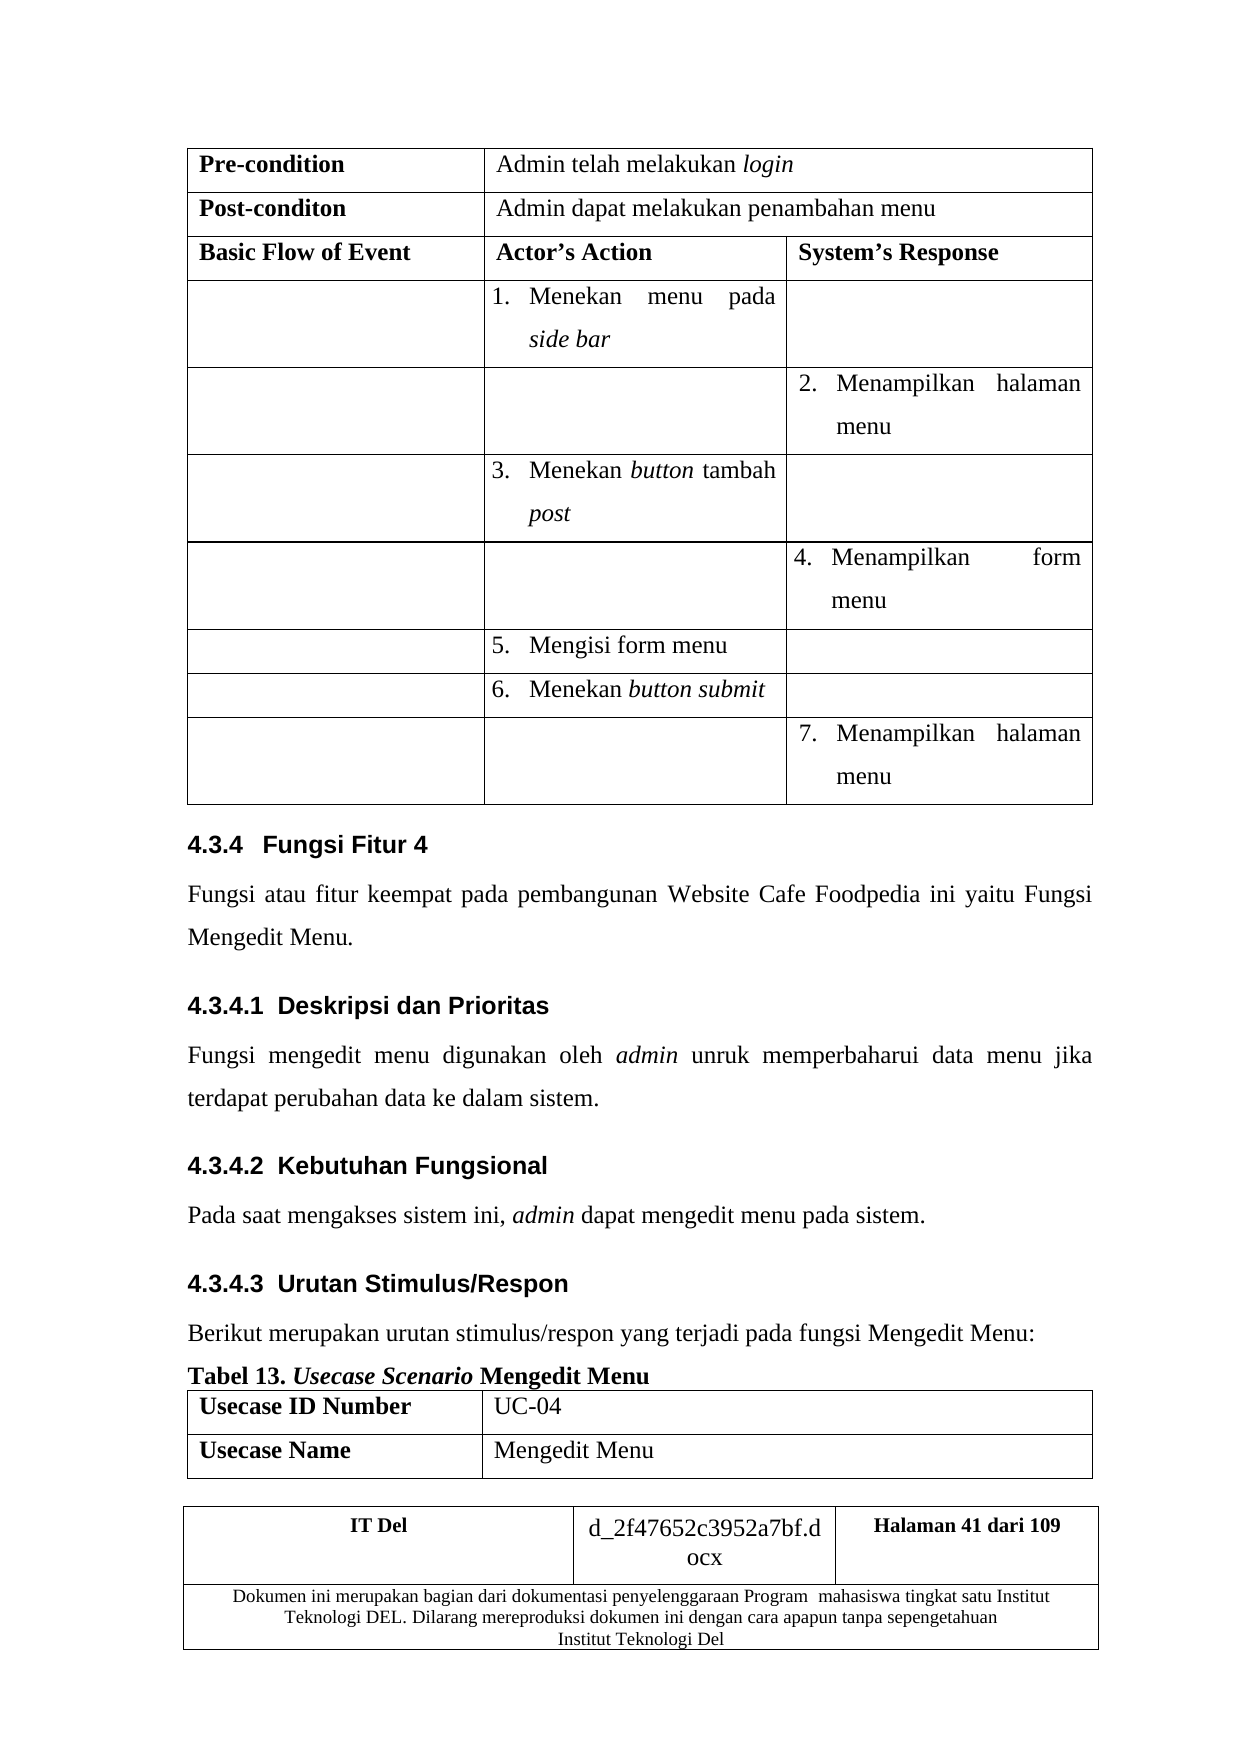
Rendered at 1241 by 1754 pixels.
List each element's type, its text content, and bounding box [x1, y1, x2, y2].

table_cell Actor’s Action [485, 237, 786, 280]
subtitle Urutan Stimulus/Respon [187, 1269, 1092, 1297]
table_cell [188, 718, 484, 804]
text Pada saat mengakses sistem ini, admin dapat mengedit menu pada sistem. [187, 1201, 1092, 1229]
text Berikut merupakan urutan stimulus/respon yang terjadi pada fungsi Mengedit Menu: [187, 1318, 1092, 1347]
table_cell System’s Response [787, 237, 1092, 280]
table_cell [485, 368, 786, 454]
table_cell Mengedit Menu [483, 1435, 1092, 1478]
table_cell Menampilkan form menu [787, 543, 1092, 629]
table_header UC-04 [483, 1391, 1092, 1434]
table_cell [188, 281, 484, 367]
table_cell Basic Flow of Event [188, 237, 484, 280]
table_cell [787, 455, 1092, 541]
table_cell Menampilkan halaman menu [787, 368, 1092, 454]
table_cell [188, 368, 484, 454]
table_cell [787, 281, 1092, 367]
subtitle Fungsi Fitur 4 [187, 830, 1092, 859]
text Tabel 13. Usecase Scenario Mengedit Menu [187, 1361, 1092, 1390]
subtitle Deskripsi dan Prioritas [187, 991, 1092, 1019]
text Fungsi mengedit menu digunakan oleh admin unruk memperbaharui data menu jika terdapat perubahan data ke dalam sistem. [187, 1040, 1092, 1112]
table_cell [188, 455, 484, 541]
table_header Usecase ID Number [188, 1391, 482, 1434]
table_cell [188, 674, 484, 717]
table_cell Admin telah melakukan login [485, 149, 1092, 192]
table_cell [485, 718, 786, 804]
table_cell [787, 630, 1092, 673]
table_cell [188, 543, 484, 629]
table_cell [485, 543, 786, 629]
table_cell Menampilkan halaman menu [787, 718, 1092, 804]
table_cell Pre-condition [188, 149, 484, 192]
table_cell Post-conditon [188, 193, 484, 236]
table_cell Menekan menu pada side bar [485, 281, 786, 367]
table_cell Admin dapat melakukan penambahan menu [485, 193, 1092, 236]
table_cell Menekan button submit [485, 674, 786, 717]
table_cell Mengisi form menu [485, 630, 786, 673]
table_cell [787, 674, 1092, 717]
text Fungsi atau fitur keempat pada pembangunan Website Cafe Foodpedia ini yaitu Fungsi Mengedit Menu. [187, 879, 1092, 951]
table_cell Usecase Name [188, 1435, 482, 1478]
subtitle Kebutuhan Fungsional [187, 1151, 1092, 1180]
table_cell Menekan button tambah post [485, 455, 786, 541]
table_cell [188, 630, 484, 673]
